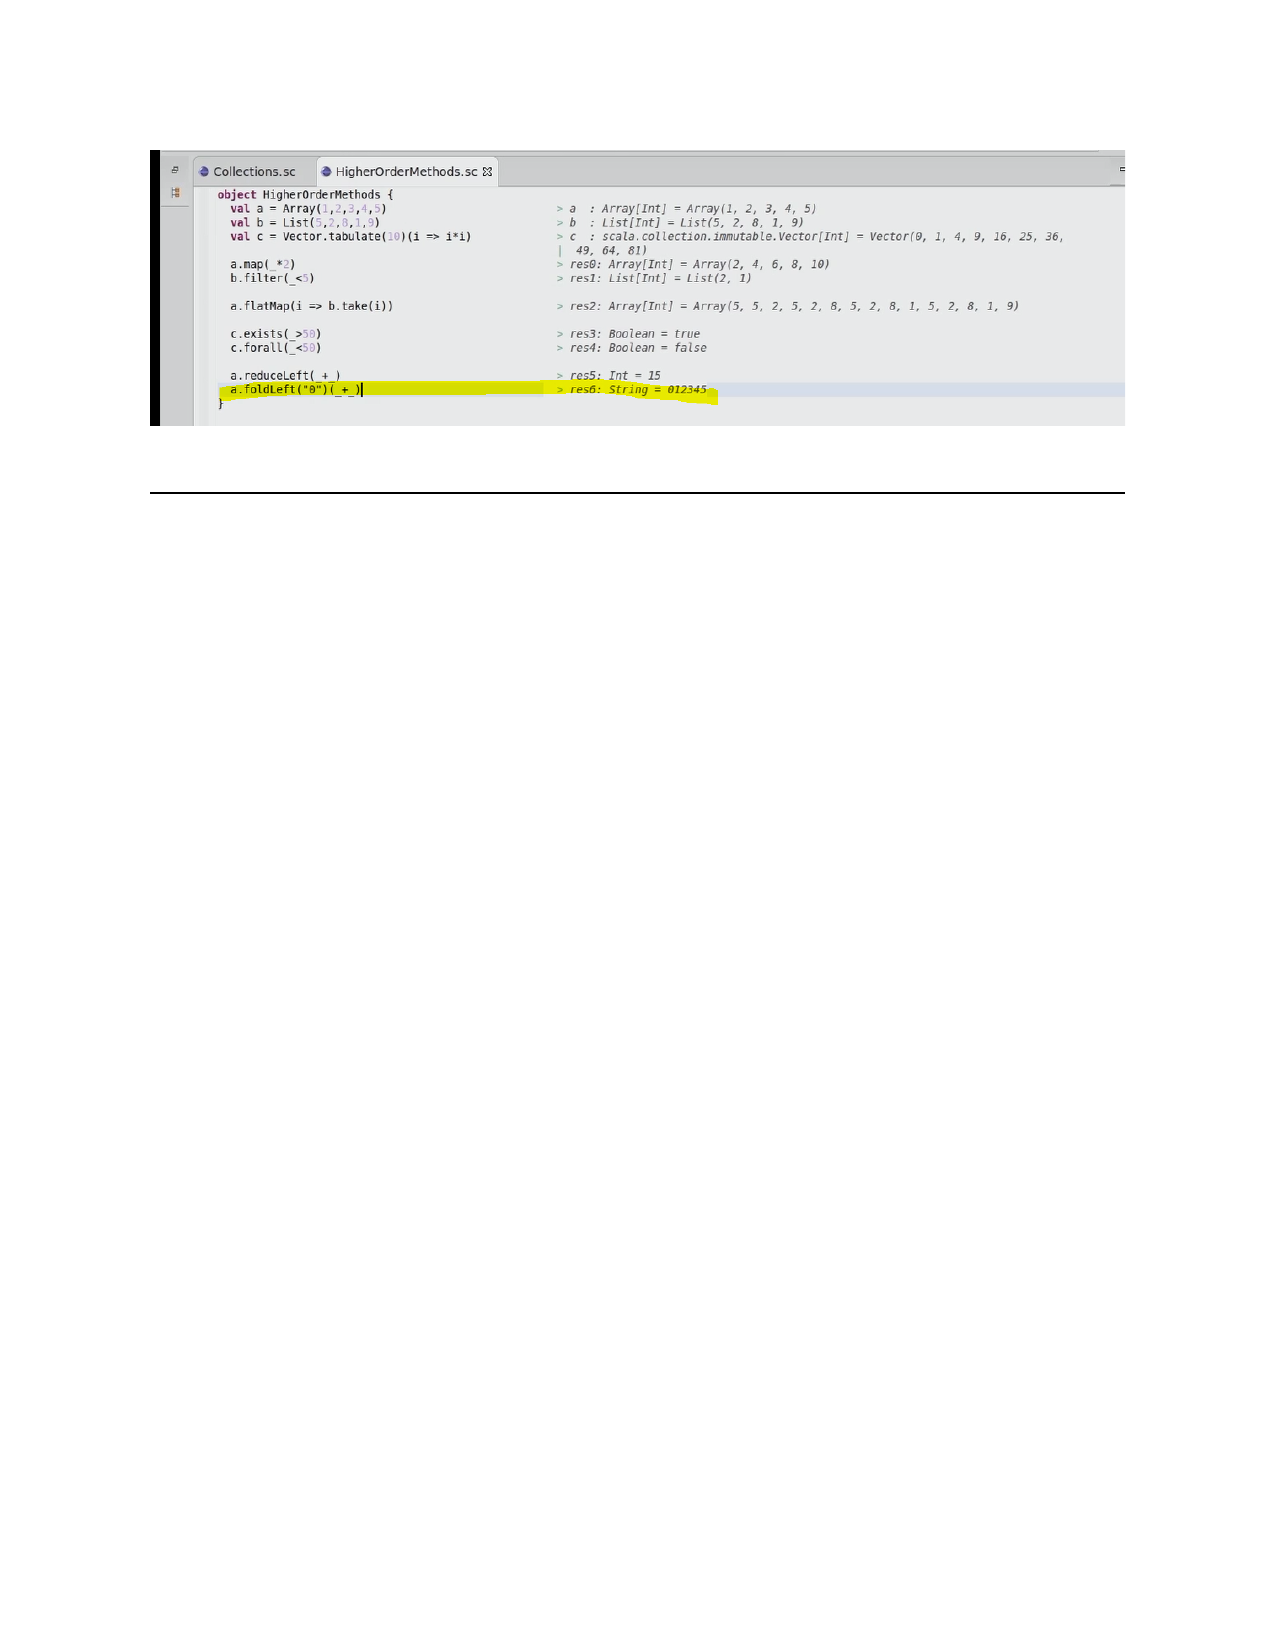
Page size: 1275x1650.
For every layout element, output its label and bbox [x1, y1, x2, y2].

picture [150, 150, 1125, 426]
